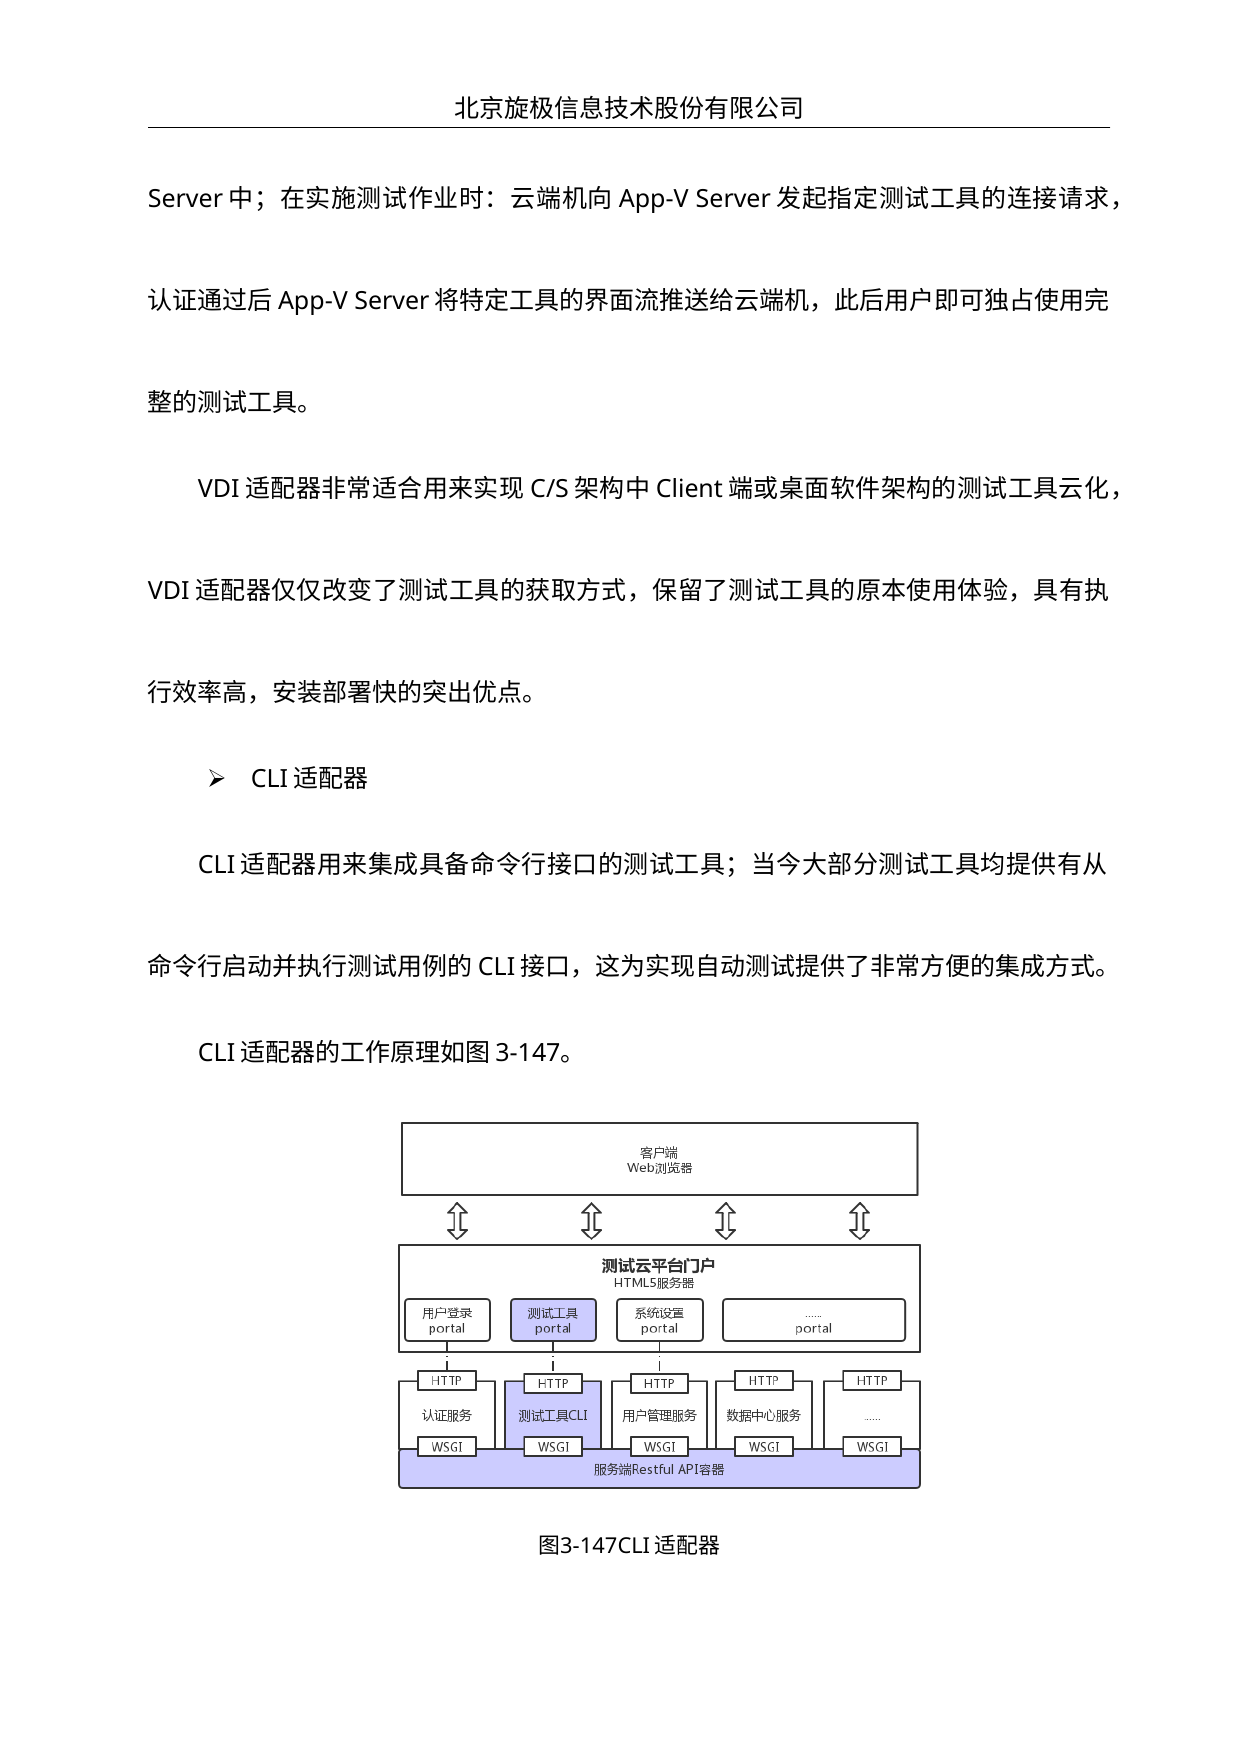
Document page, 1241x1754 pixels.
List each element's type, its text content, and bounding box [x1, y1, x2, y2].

text CLI适配器的工作原理如图3-147。 [148, 1016, 1110, 1084]
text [148, 163, 1110, 434]
text CLI适配器用来集成具备命令行接口的测试工具；当今大部分测试工具均提供有从命令行启动并执行测试用例的CLI接口，这为实现自动测试提供了非常方便的集成方式。 [148, 828, 1110, 998]
list CLI适配器 [207, 742, 1110, 810]
picture [329, 1102, 979, 1500]
text 图3-147CLI适配器 [148, 1527, 1110, 1561]
text VDI适配器非常适合用来实现C/S架构中Client端或桌面软件架构的测试工具云化，VDI适配器仅仅改变了测试工具的获取方式，保留了测试工具的原本使用体验，具有执行效率高，安装部署快的突出优点。 [148, 453, 1110, 724]
